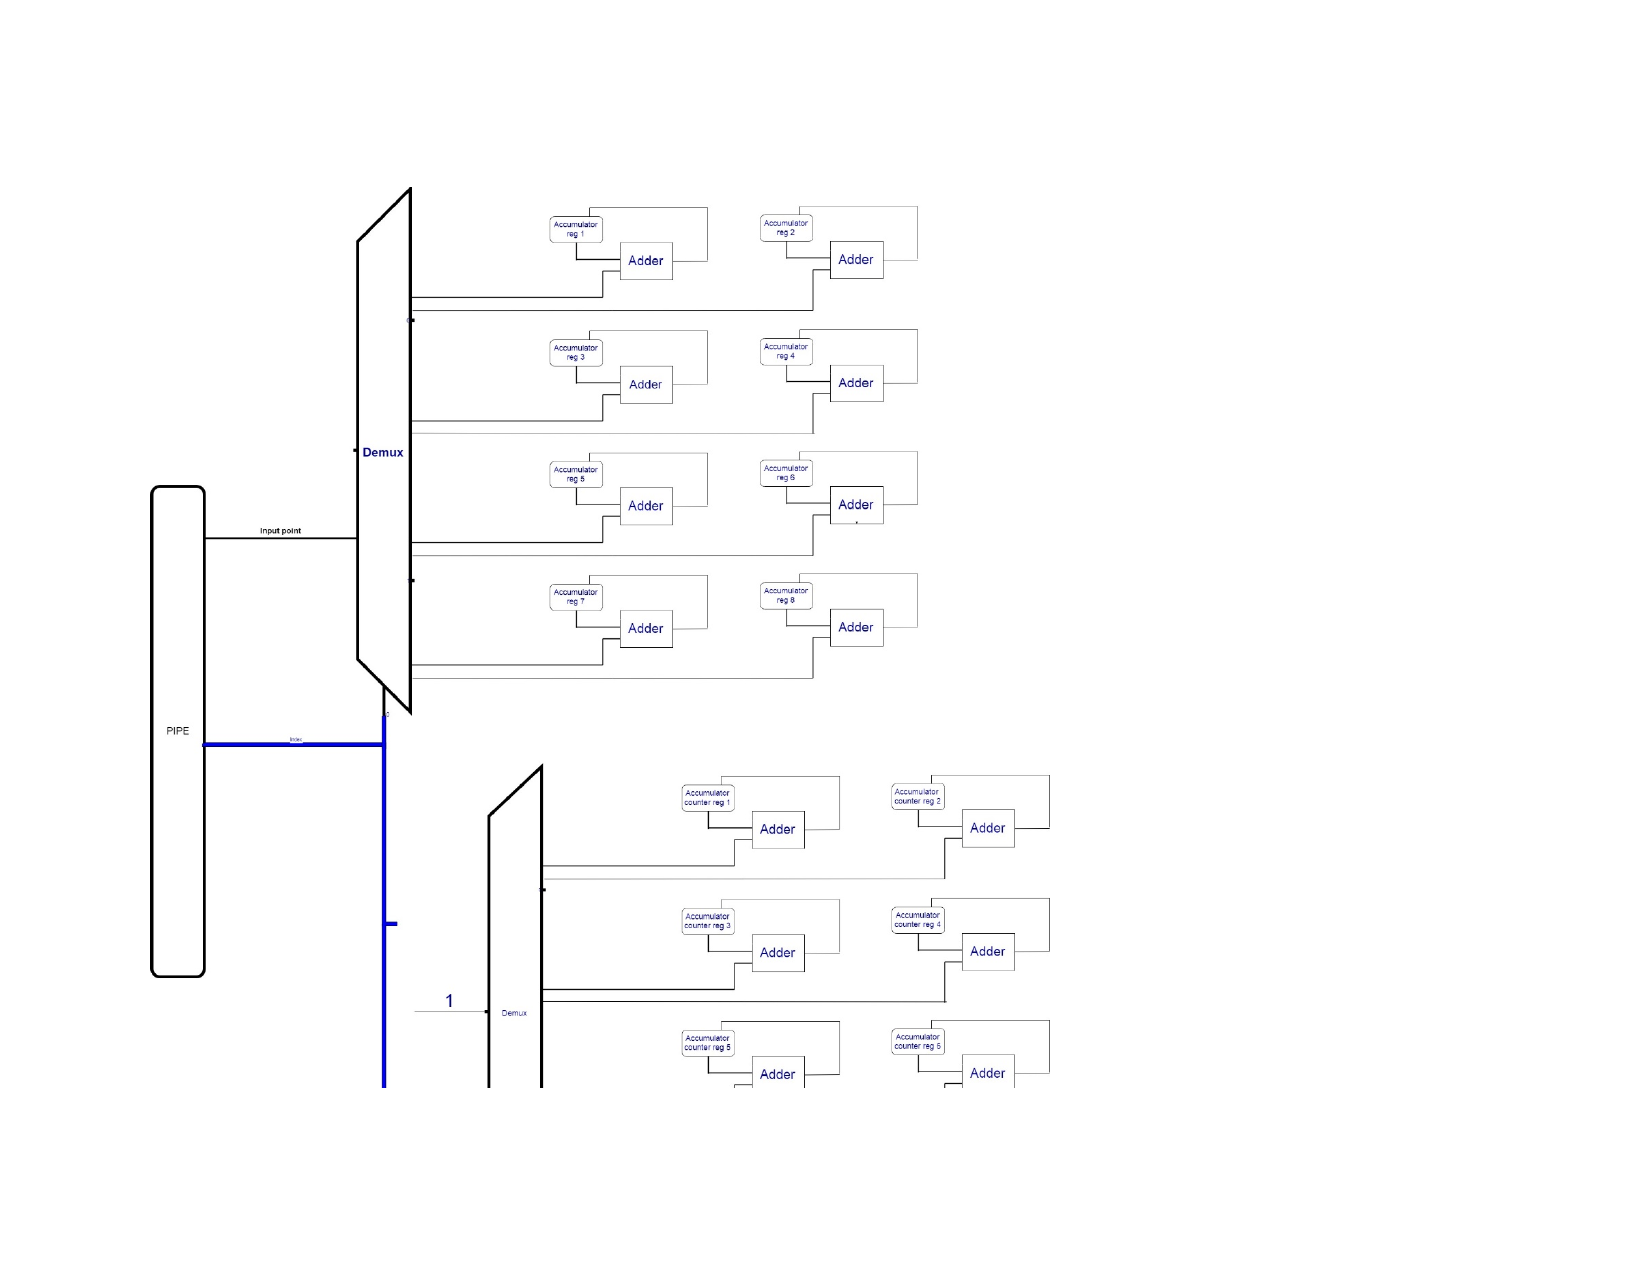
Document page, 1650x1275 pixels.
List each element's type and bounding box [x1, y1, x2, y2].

picture [150, 187, 1050, 1088]
